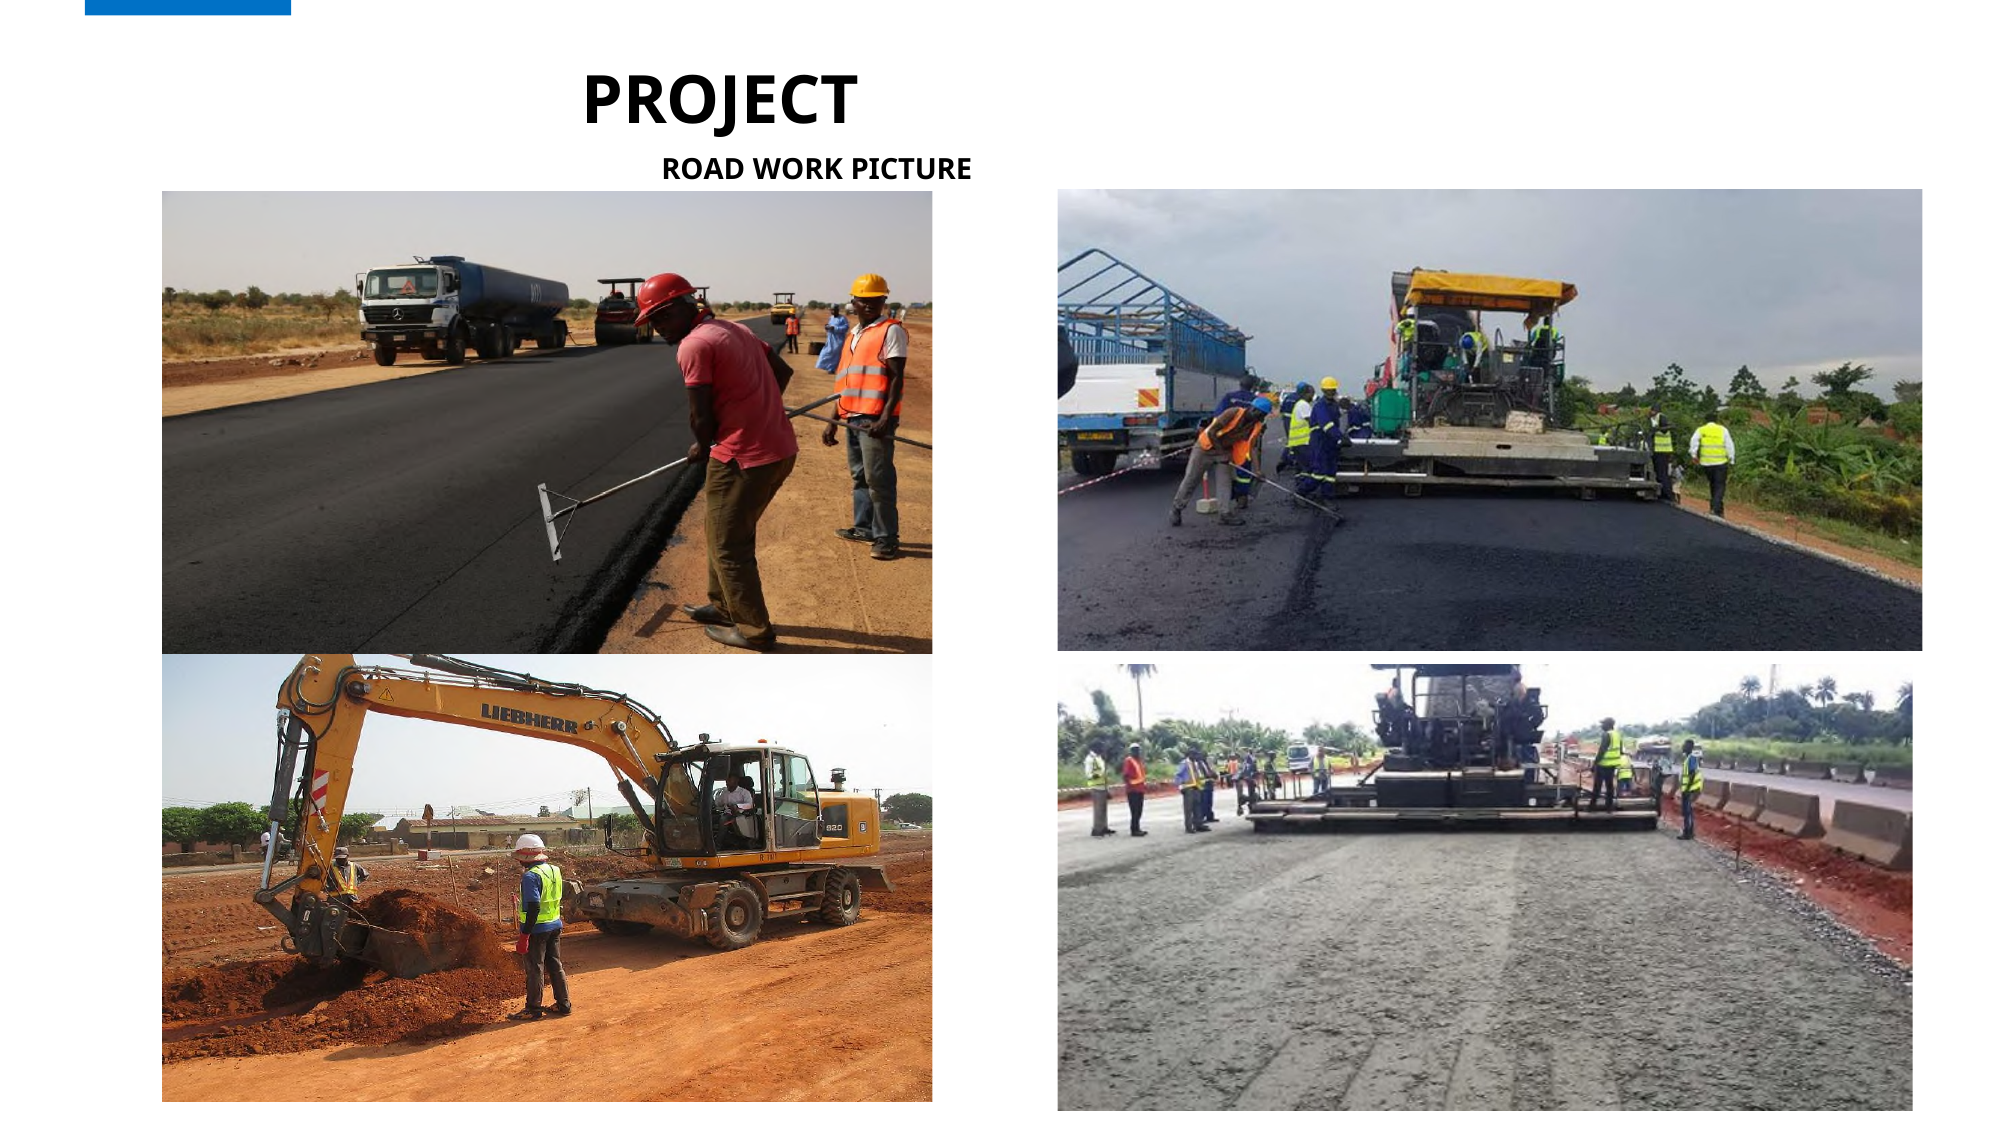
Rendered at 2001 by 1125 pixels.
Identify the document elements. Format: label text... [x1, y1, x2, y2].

picture [1057, 664, 1913, 1111]
picture [162, 191, 933, 1102]
picture [1057, 189, 1923, 651]
text ROAD WORK PICTURE [0, 149, 1633, 188]
